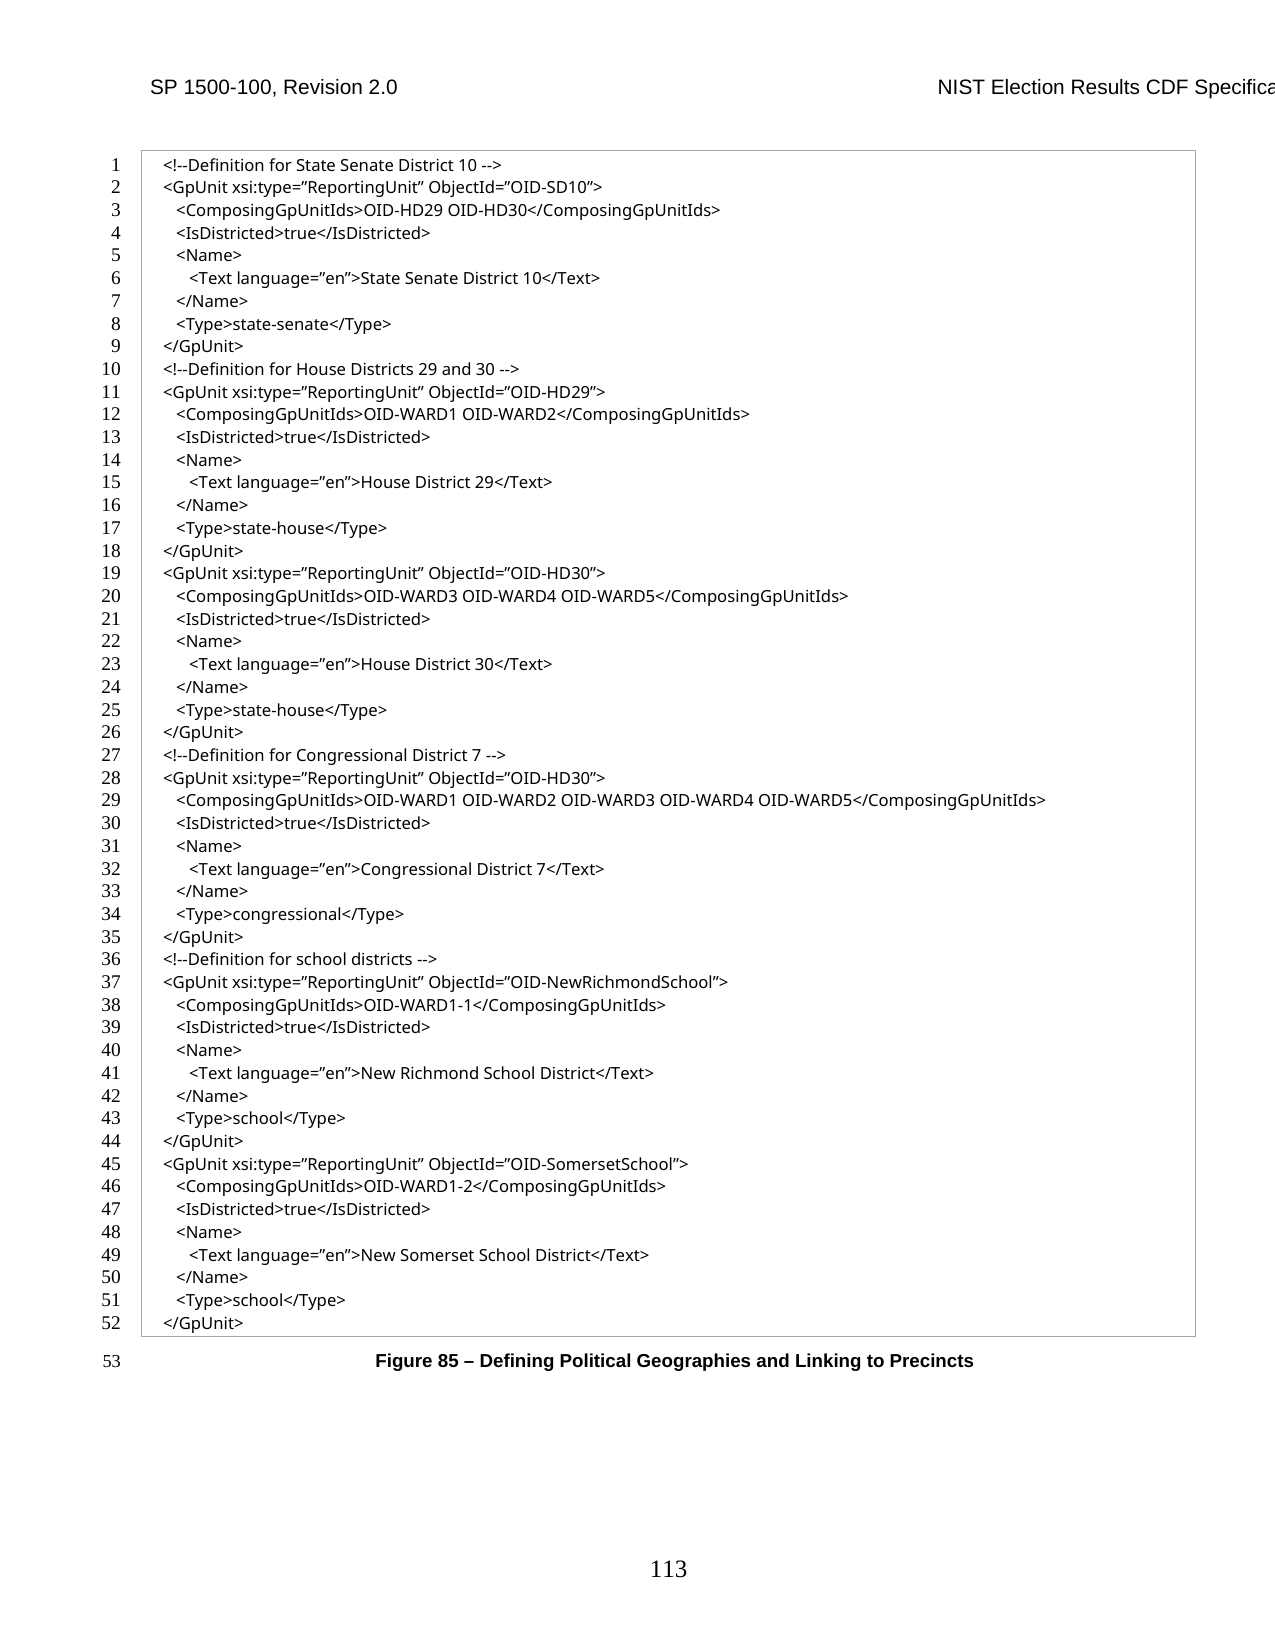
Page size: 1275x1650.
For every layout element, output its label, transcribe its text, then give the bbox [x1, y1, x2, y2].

text <Type>state-house</Type> [150, 698, 1186, 721]
text <ComposingGpUnitIds>OID-WARD1-1</ComposingGpUnitIds> [150, 993, 1186, 1016]
text <IsDistricted>true</IsDistricted> [150, 221, 1186, 244]
text <Text language=”en”>House District 29</Text> [150, 471, 1186, 494]
text <Type>state-house</Type> [150, 516, 1186, 539]
text <ComposingGpUnitIds>OID-WARD3 OID-WARD4 OID-WARD5</ComposingGpUnitIds> [150, 584, 1186, 607]
text <Text language=”en”>House District 30</Text> [150, 653, 1186, 675]
text <Name> [150, 834, 1186, 857]
text <Text language=”en”>New Somerset School District</Text> [150, 1243, 1186, 1266]
text <Text language=”en”>Congressional District 7</Text> [150, 857, 1186, 880]
text <GpUnit xsi:type=”ReportingUnit” ObjectId=”OID-SD10”> [150, 176, 1186, 198]
text </Name> [150, 880, 1186, 902]
text <Type>state-senate</Type> [150, 312, 1186, 335]
text <Text language=”en”>New Richmond School District</Text> [150, 1061, 1186, 1084]
text Figure 85 – Defining Political Geographies and Linking to Precincts [150, 1349, 1186, 1371]
text </GpUnit> [150, 539, 1186, 562]
text <IsDistricted>true</IsDistricted> [150, 812, 1186, 834]
text </Name> [150, 1266, 1186, 1288]
text <GpUnit xsi:type=”ReportingUnit” ObjectId=”OID-HD30”> [150, 562, 1186, 584]
text <ComposingGpUnitIds>OID-WARD1 OID-WARD2</ComposingGpUnitIds> [150, 403, 1186, 426]
text <GpUnit xsi:type=”ReportingUnit” ObjectId=”OID-SomersetSchool”> [150, 1152, 1186, 1175]
text <Type>school</Type> [150, 1288, 1186, 1308]
text <!--Definition for Congressional District 7 --> [150, 743, 1186, 766]
text </Name> [150, 494, 1186, 516]
text <ComposingGpUnitIds>OID-WARD1-2</ComposingGpUnitIds> [150, 1175, 1186, 1198]
text <GpUnit xsi:type=”ReportingUnit” ObjectId=”OID-HD30”> [150, 766, 1186, 789]
text <!--Definition for school districts --> [150, 948, 1186, 971]
text <!--Definition for House Districts 29 and 30 --> [150, 357, 1186, 380]
text <ComposingGpUnitIds>OID-WARD1 OID-WARD2 OID-WARD3 OID-WARD4 OID-WARD5</ComposingGpUnitIds> [150, 789, 1186, 812]
text <Name> [150, 1220, 1186, 1243]
text <GpUnit xsi:type=”ReportingUnit” ObjectId=”OID-NewRichmondSchool”> [150, 971, 1186, 993]
text <!--Definition for State Senate District 10 --> [142, 151, 1195, 176]
text </GpUnit> [150, 335, 1186, 357]
text </Name> [150, 675, 1186, 698]
text <IsDistricted>true</IsDistricted> [150, 1198, 1186, 1220]
text <Type>congressional</Type> [150, 902, 1186, 925]
text </GpUnit> [142, 1308, 1195, 1336]
text <GpUnit xsi:type=”ReportingUnit” ObjectId=”OID-HD29”> [150, 380, 1186, 403]
text <Name> [150, 1039, 1186, 1061]
text </GpUnit> [150, 1129, 1186, 1152]
text </GpUnit> [150, 721, 1186, 743]
text <Name> [150, 244, 1186, 267]
text </Name> [150, 289, 1186, 312]
text </Name> [150, 1084, 1186, 1107]
text <Name> [150, 448, 1186, 471]
text <IsDistricted>true</IsDistricted> [150, 1016, 1186, 1039]
text <IsDistricted>true</IsDistricted> [150, 607, 1186, 630]
text <Text language=”en”>State Senate District 10</Text> [150, 267, 1186, 289]
text </GpUnit> [150, 925, 1186, 948]
text <Name> [150, 630, 1186, 653]
text <ComposingGpUnitIds>OID-HD29 OID-HD30</ComposingGpUnitIds> [150, 198, 1186, 221]
text <IsDistricted>true</IsDistricted> [150, 426, 1186, 448]
text <Type>school</Type> [150, 1107, 1186, 1129]
